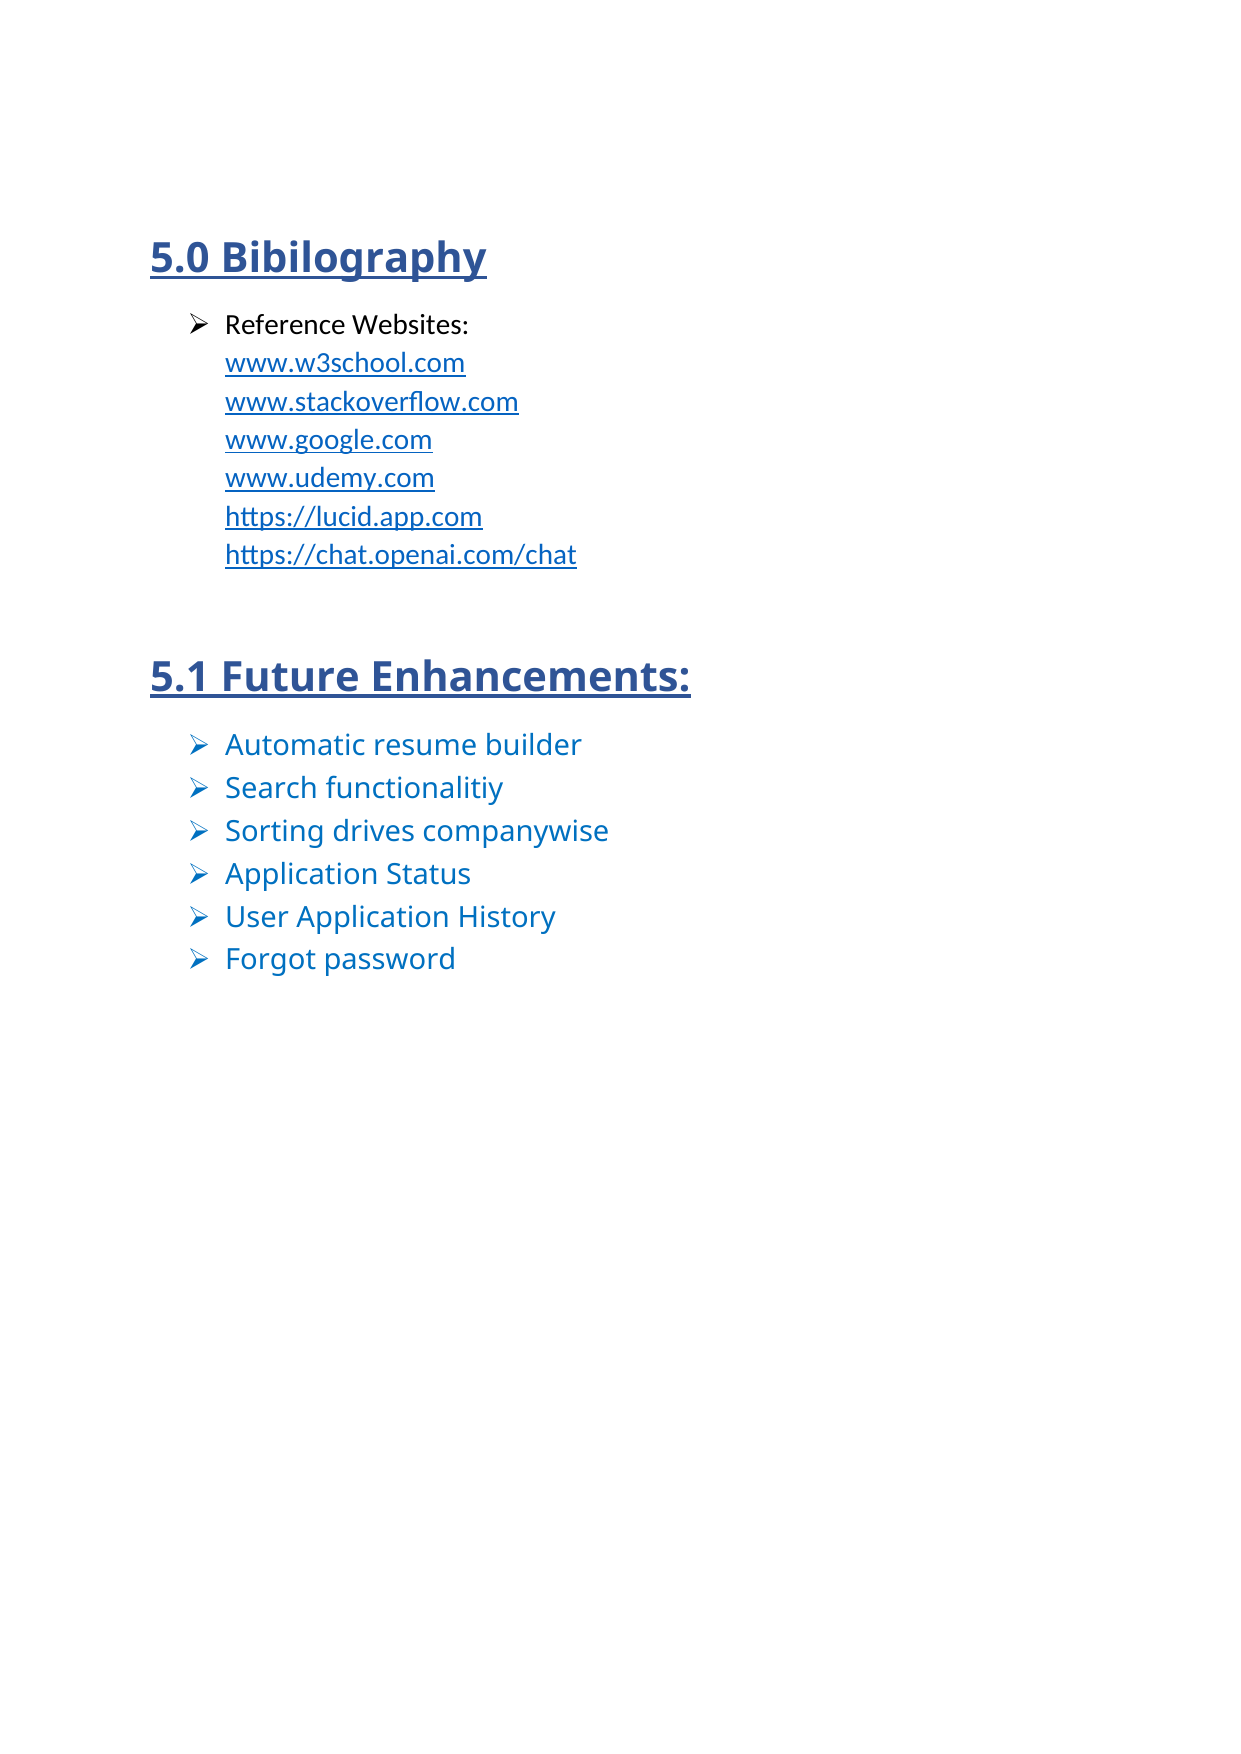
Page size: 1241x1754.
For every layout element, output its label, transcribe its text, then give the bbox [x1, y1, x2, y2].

list Search functionalitiy [187, 767, 1090, 807]
list https://chat.openai.com/chat [225, 536, 1090, 572]
list https://lucid.app.com [225, 498, 1090, 534]
list Forgot password [187, 939, 1090, 978]
list www.udemy.com [225, 459, 1090, 495]
list www.google.com [225, 421, 1090, 457]
list Application Status [187, 853, 1090, 893]
list www.w3school.com [225, 344, 1090, 380]
list www.stackoverflow.com [225, 383, 1090, 418]
list Reference Websites: [187, 306, 1090, 341]
text 5.1 Future Enhancements: [150, 647, 1090, 703]
list User Application History [187, 896, 1090, 936]
text 5.0 Bibilography [150, 228, 1090, 285]
list Automatic resume builder [187, 724, 1090, 764]
list Sorting drives companywise [187, 810, 1090, 850]
